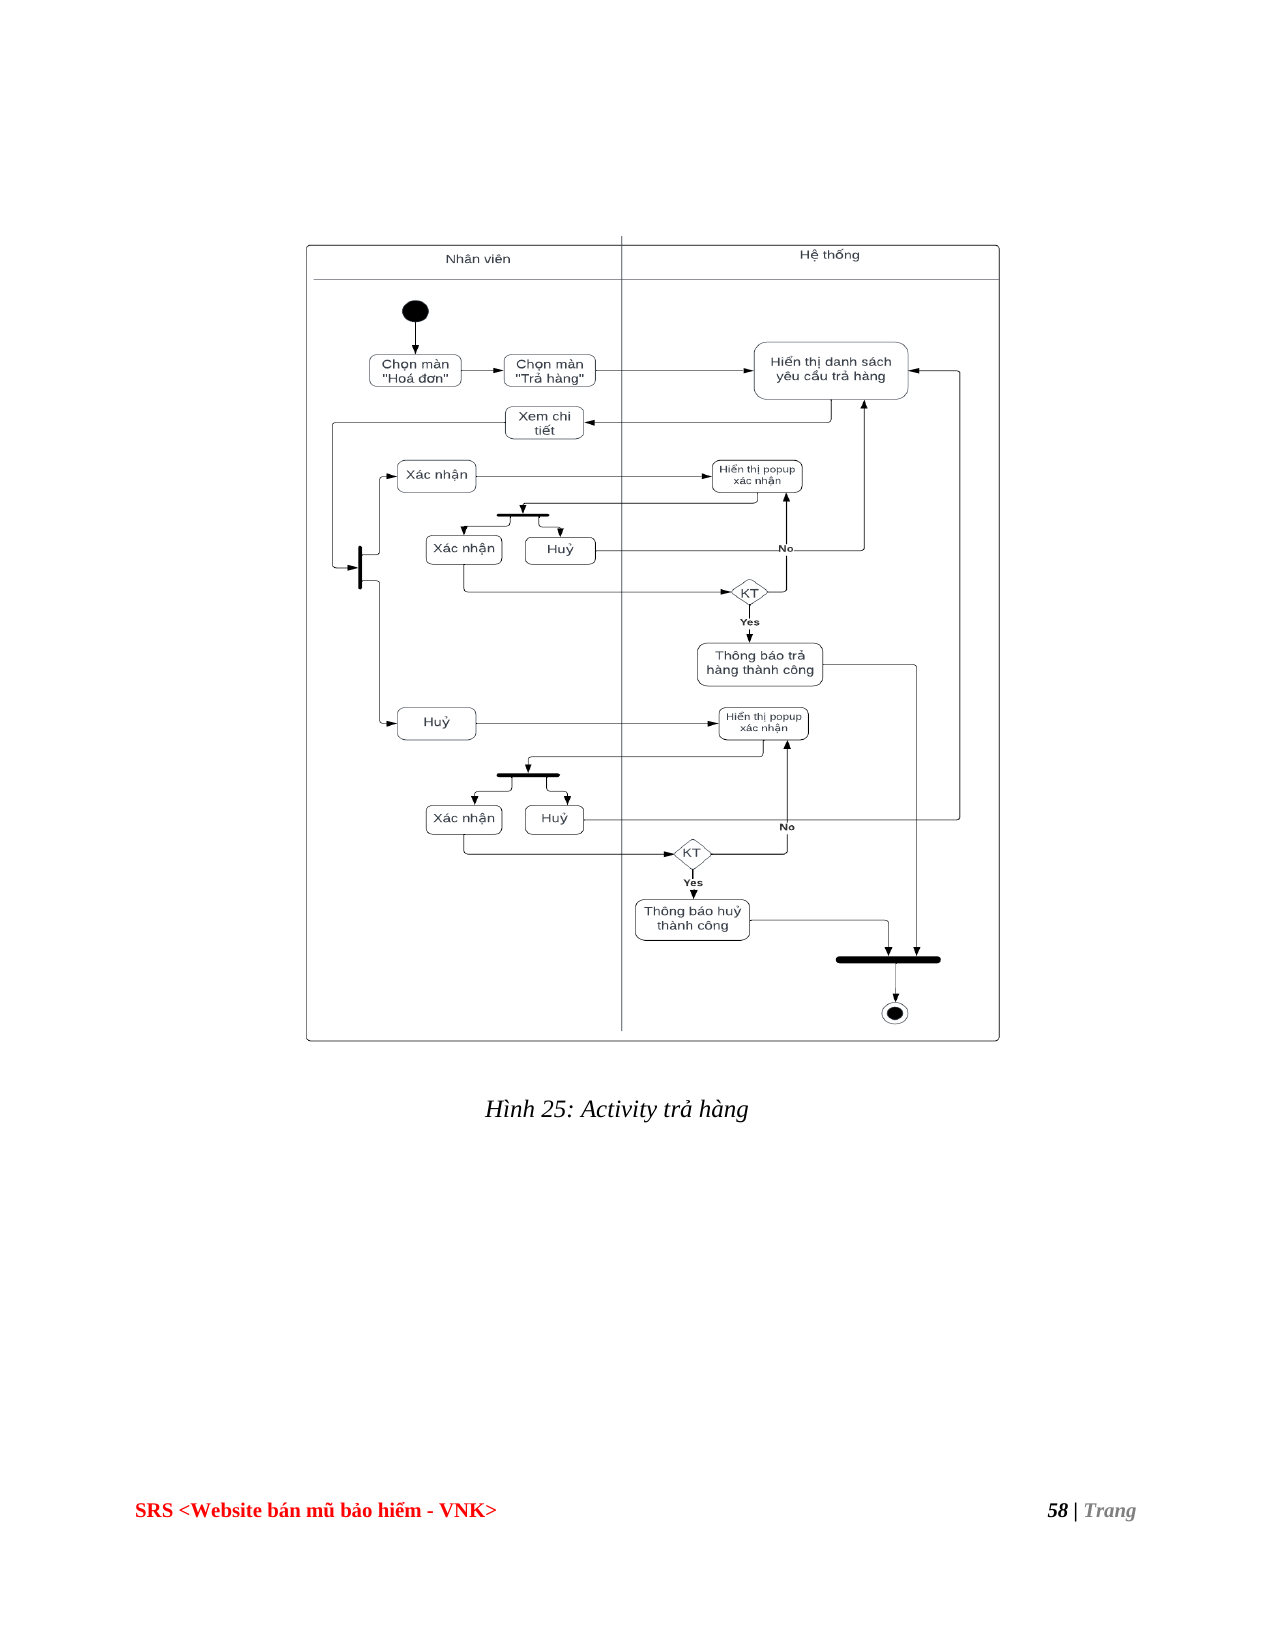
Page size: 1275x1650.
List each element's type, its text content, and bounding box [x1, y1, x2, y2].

picture [280, 233, 1025, 1062]
